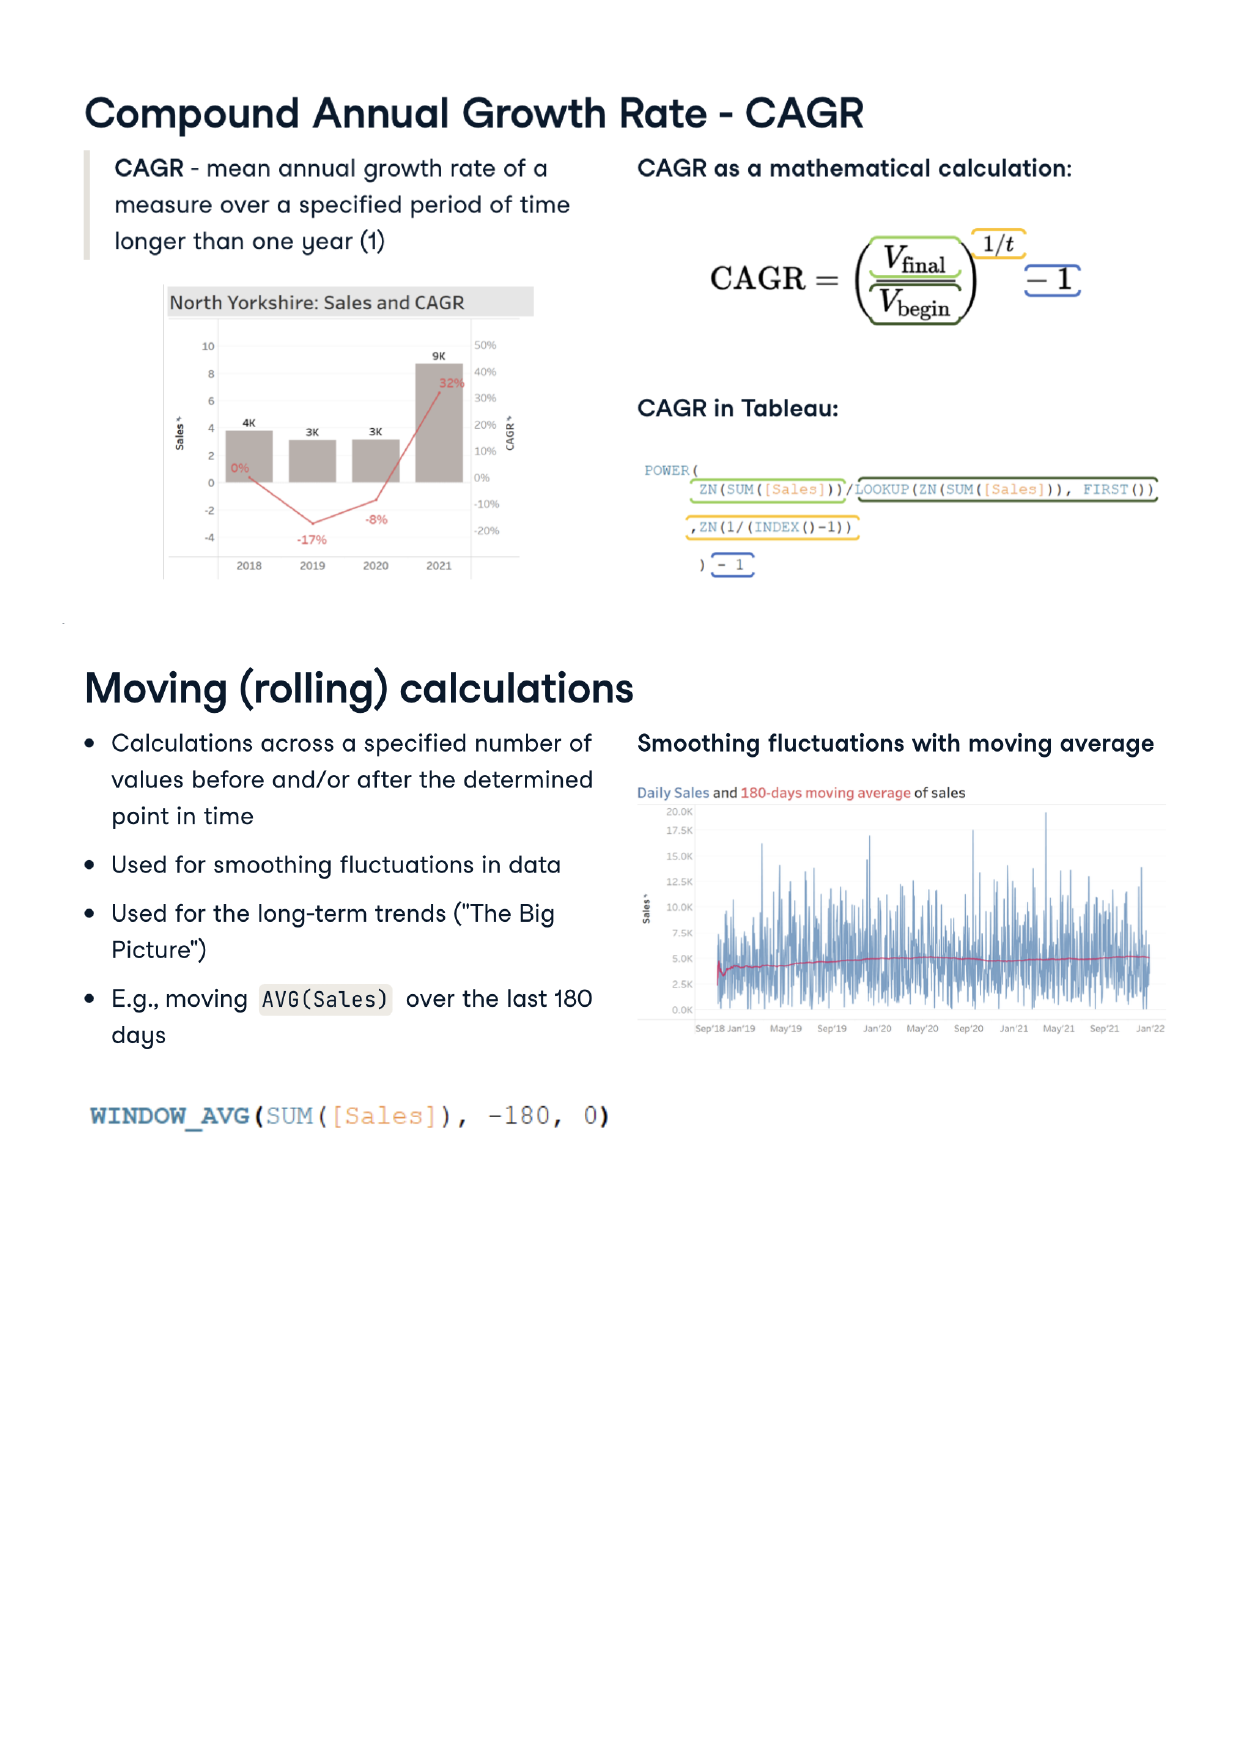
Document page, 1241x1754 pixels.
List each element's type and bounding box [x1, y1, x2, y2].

picture [59, 648, 1167, 1199]
picture [59, 73, 1167, 624]
